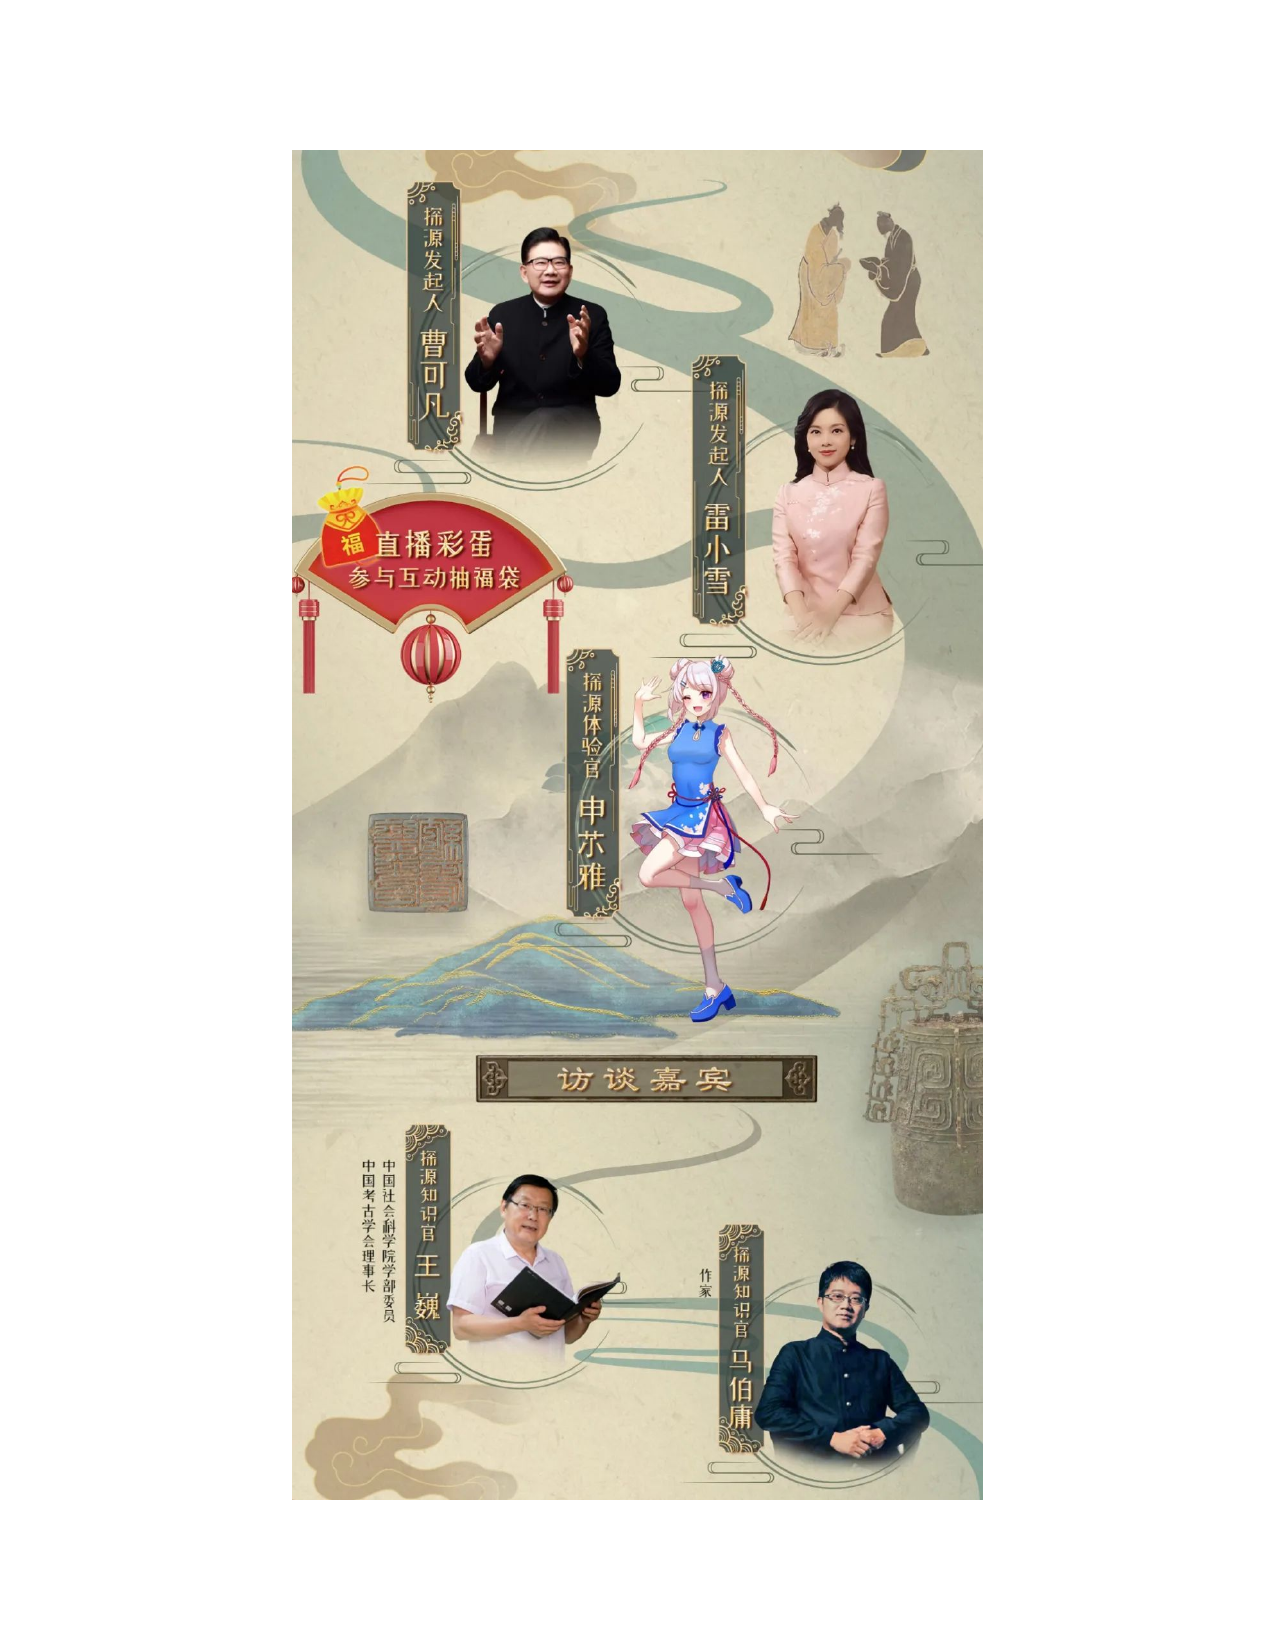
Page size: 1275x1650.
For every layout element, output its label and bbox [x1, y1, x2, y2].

picture [292, 150, 983, 1500]
